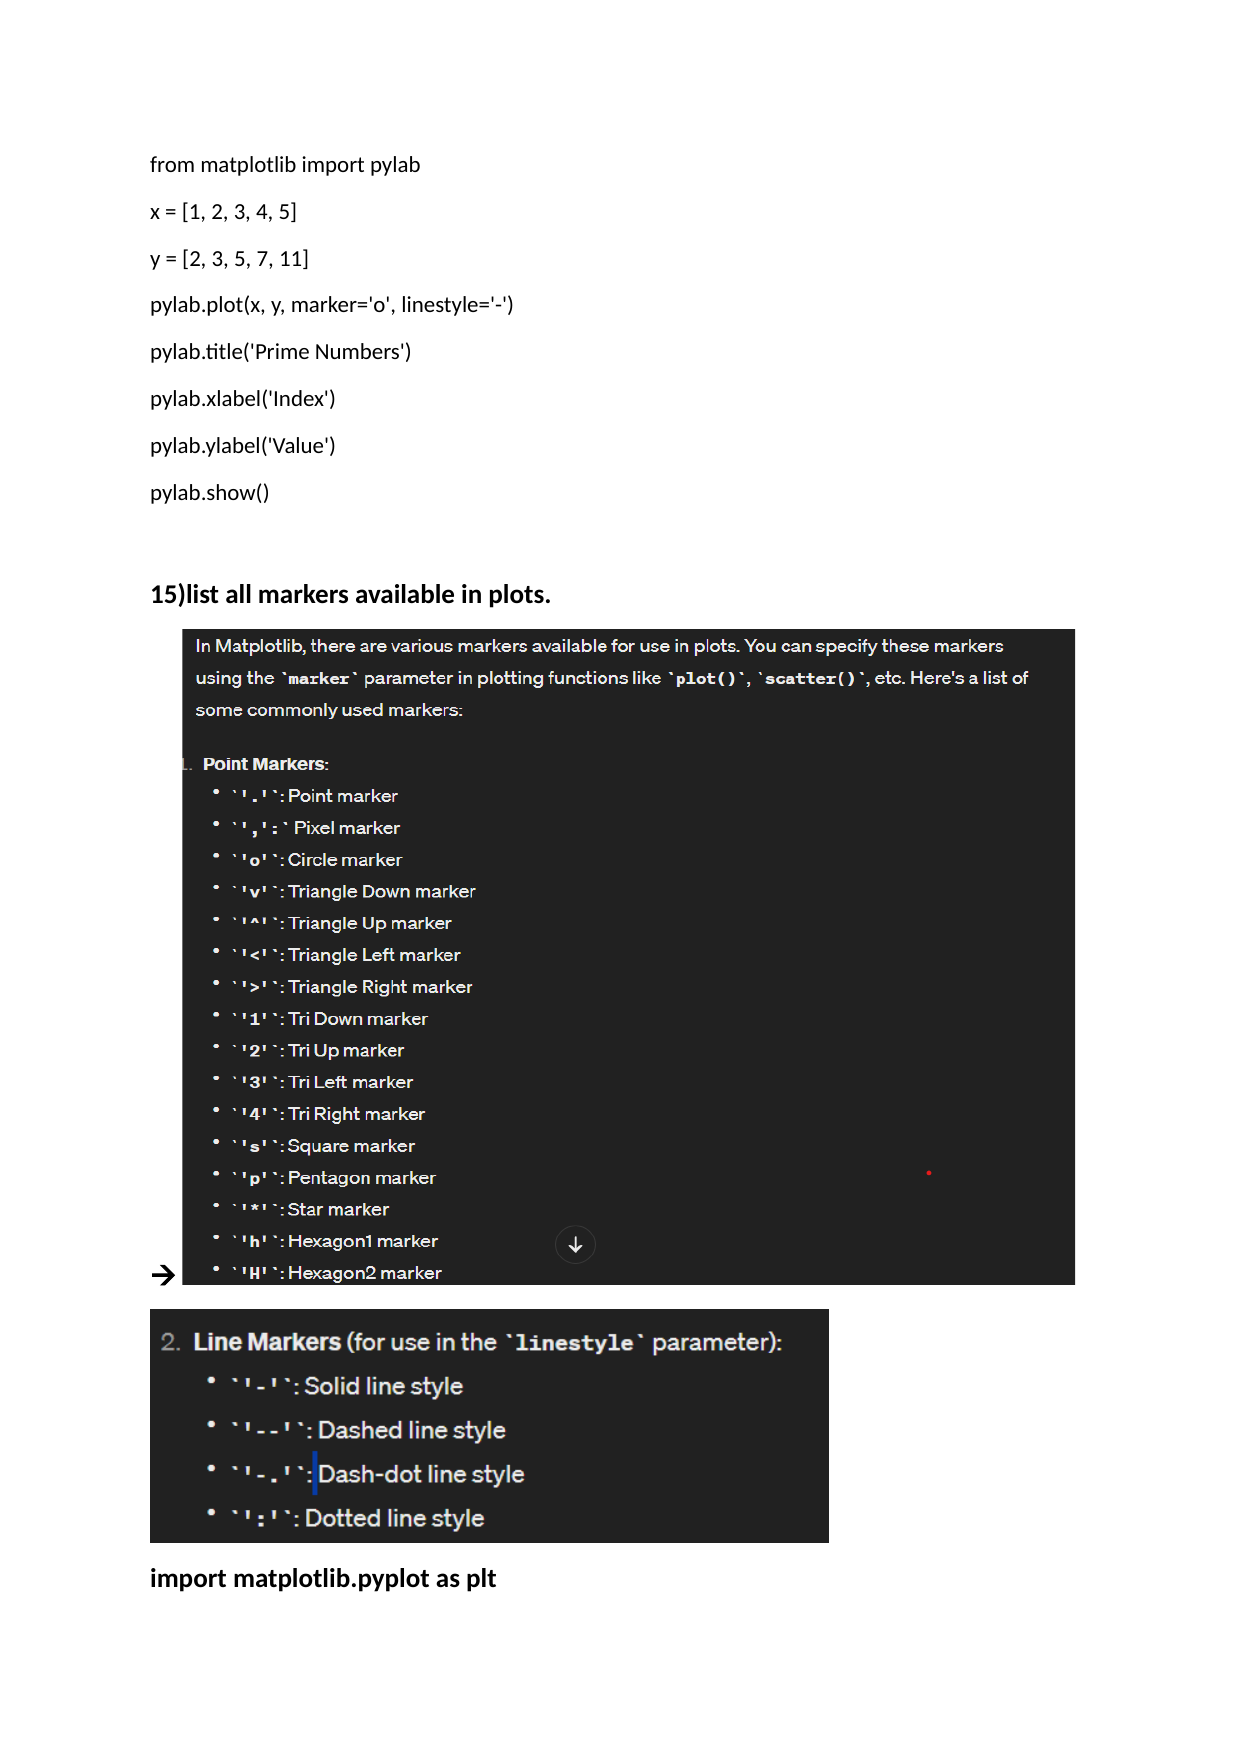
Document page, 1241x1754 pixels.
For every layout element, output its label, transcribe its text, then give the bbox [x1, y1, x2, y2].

text pylab.title('Prime Numbers') [150, 337, 1090, 366]
text y = [2, 3, 5, 7, 11] [150, 244, 1090, 272]
text x = [1, 2, 3, 4, 5] [150, 197, 1090, 225]
picture [182, 629, 1075, 1285]
text pylab.ylabel('Value') [150, 431, 1090, 459]
text pylab.show() [150, 478, 1090, 506]
text pylab.xlabel('Index') [150, 384, 1090, 412]
picture [150, 1309, 829, 1543]
text 15)list all markers available in plots. [150, 577, 1090, 610]
text import matplotlib.pyplot as plt [150, 1561, 1090, 1594]
text from matplotlib import pylab [150, 150, 1090, 178]
text pylab.plot(x, y, marker='o', linestyle='-') [150, 291, 1090, 319]
